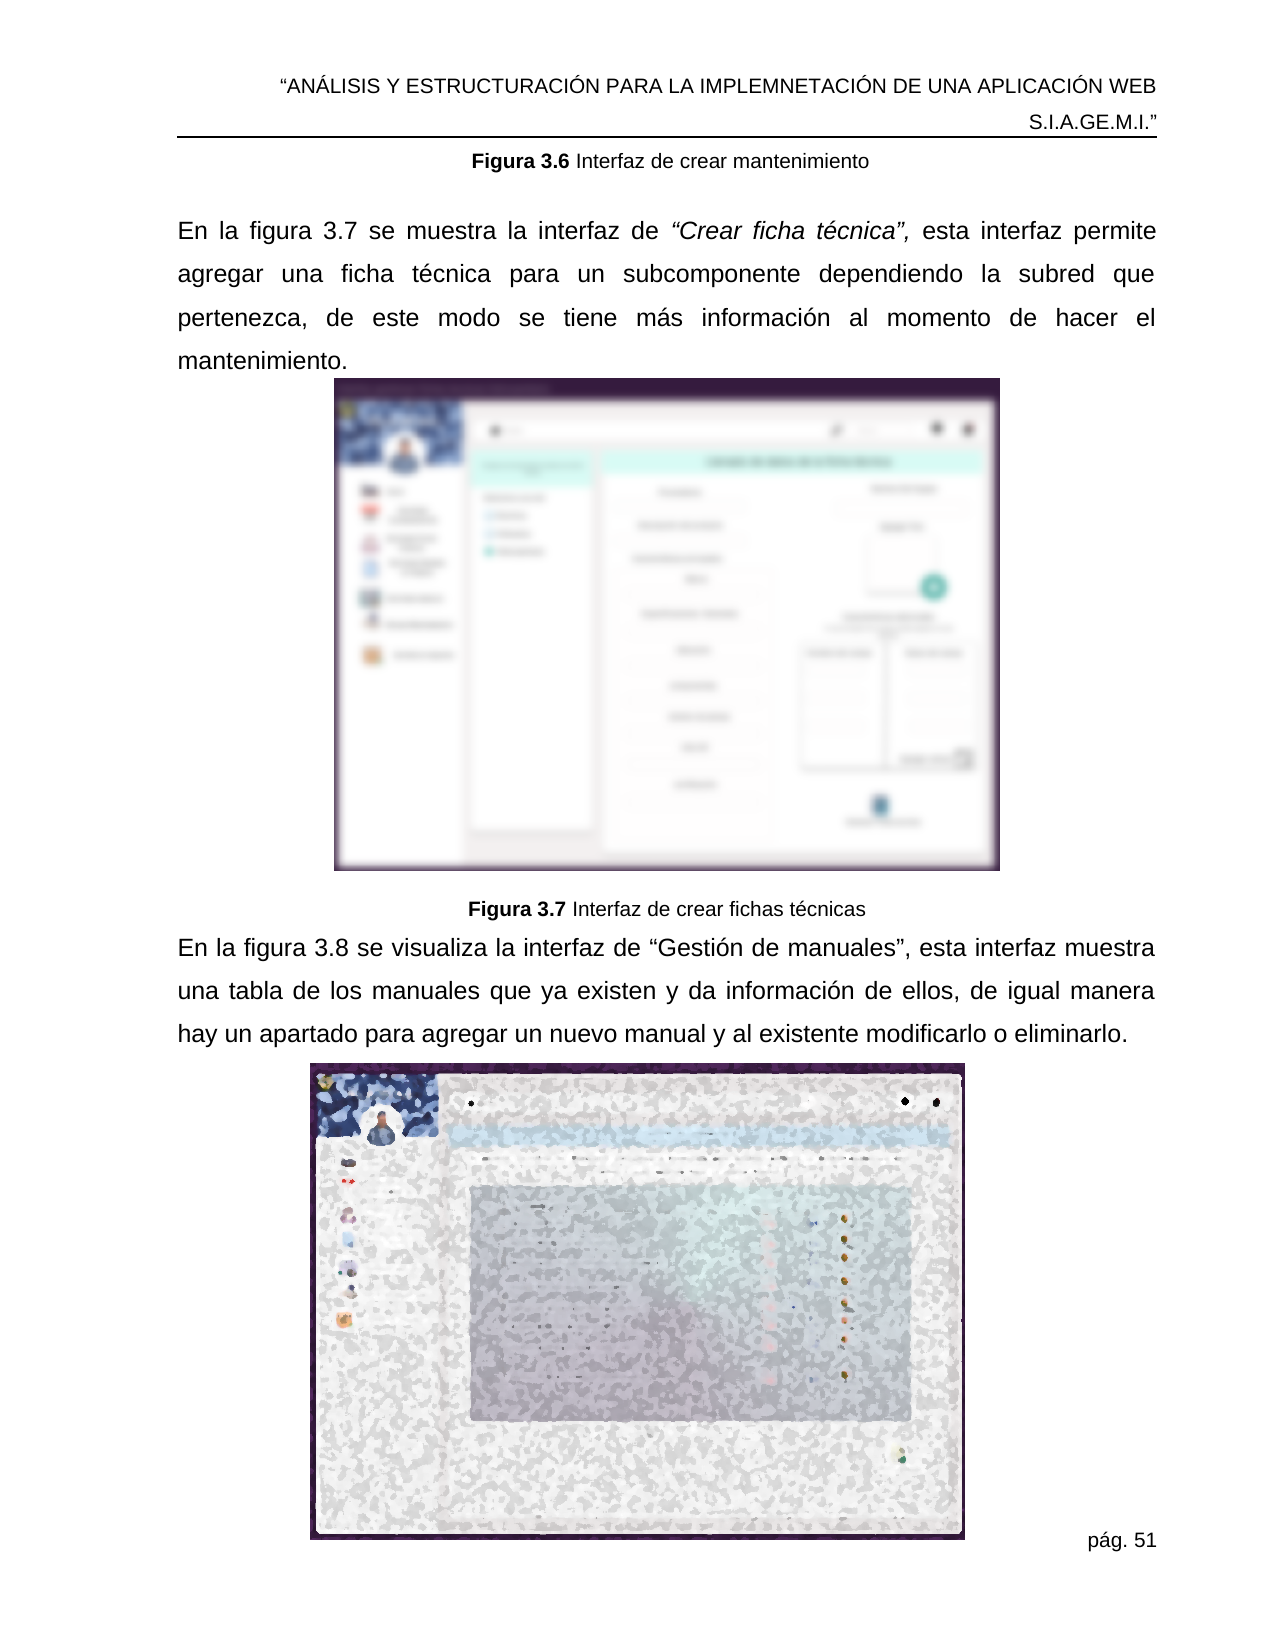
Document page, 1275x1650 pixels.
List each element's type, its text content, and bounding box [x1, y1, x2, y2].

text En la figura 3.8 se visualiza la interfaz de “Gestión de manuales”, esta interfaz muestra una tabla de los manuales que ya existen y da información de ellos, de igual manera hay un apartado para agregar un nuevo manual y al existente modificarlo o eliminarlo. [177, 933, 1157, 1048]
picture [334, 378, 1000, 871]
text En la figura 3.7 se muestra la interfaz de “Crear ficha técnica”, esta interfaz permite agregar una ficha técnica para un subcomponente dependiendo la subred que pertenezca, de este modo se tiene más información al momento de hacer el mantenimiento. [177, 216, 1157, 374]
picture [310, 1063, 965, 1540]
text Figura 3.6 Interfaz de crear mantenimiento [177, 149, 1157, 173]
